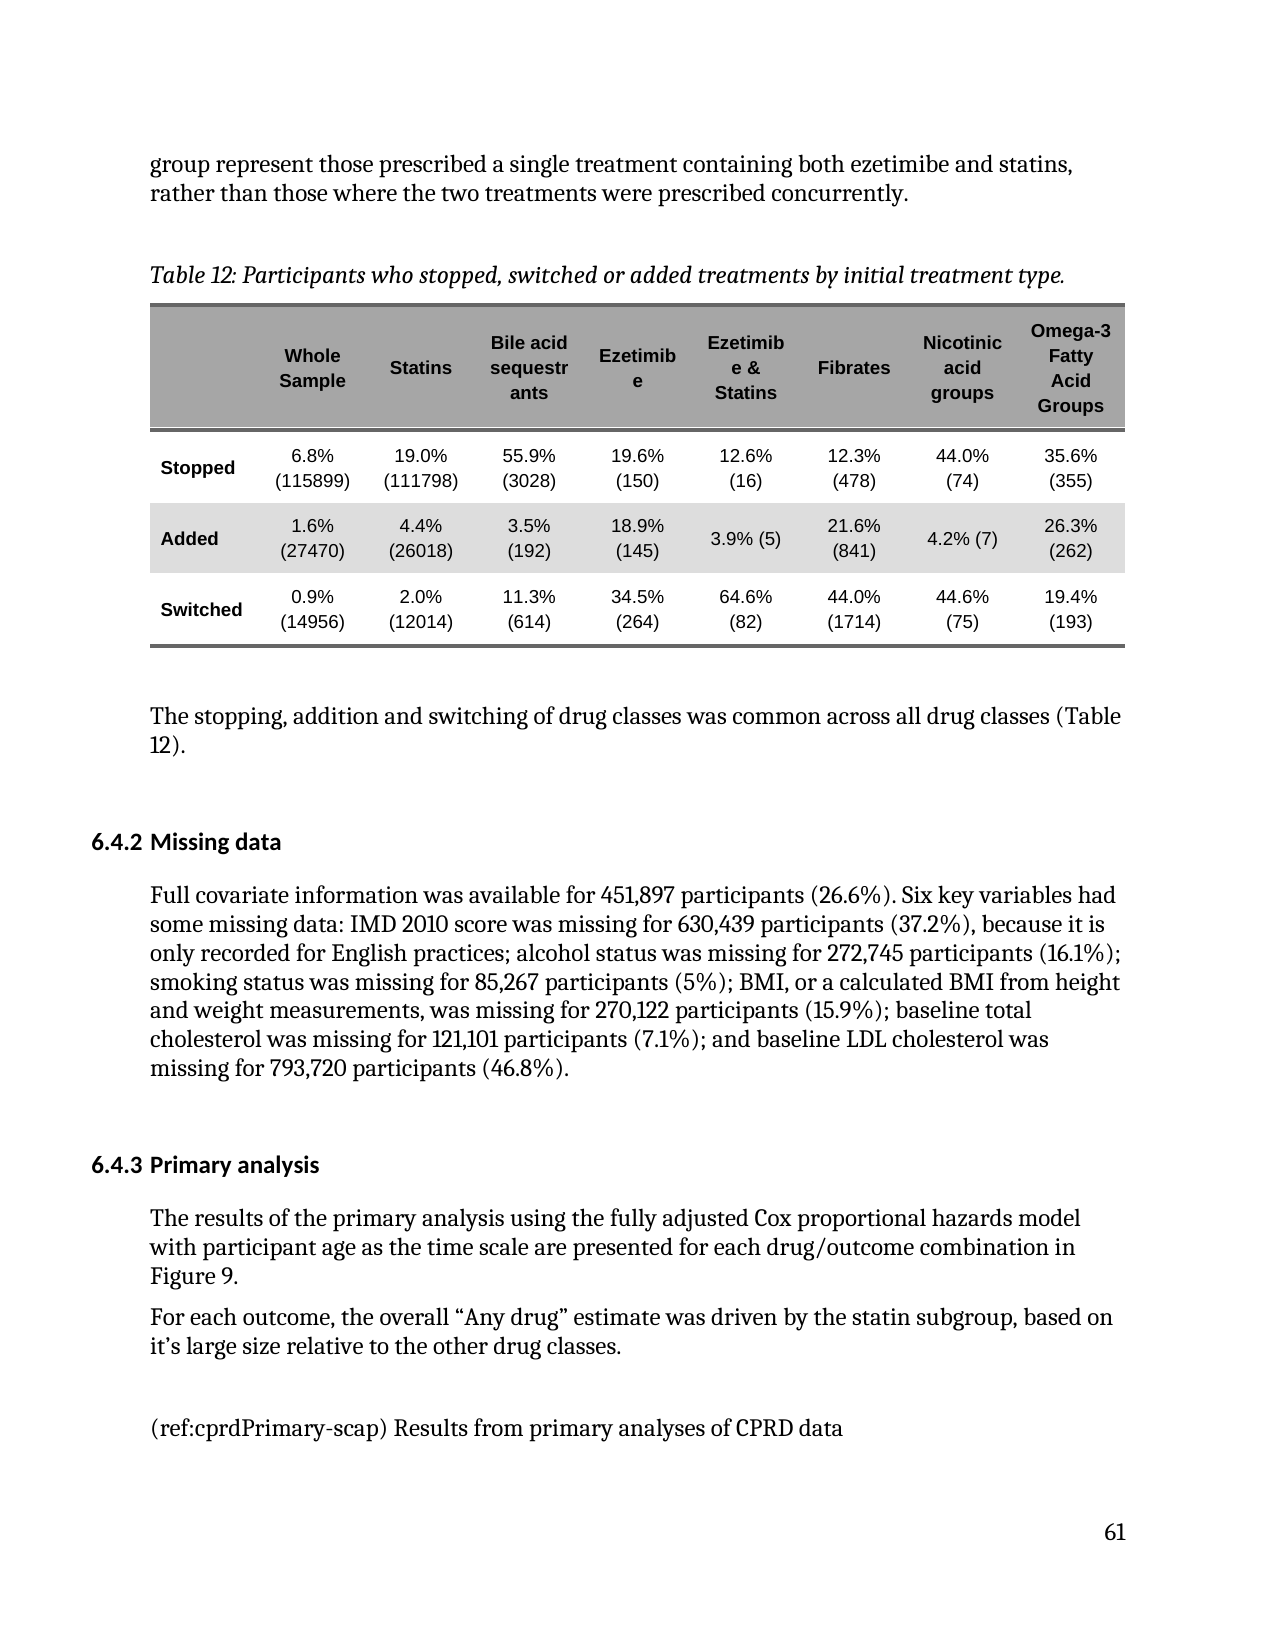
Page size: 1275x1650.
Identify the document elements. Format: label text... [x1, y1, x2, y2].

table_cell Stopped [150, 432, 258, 502]
table_cell 64.6% (82) [692, 573, 800, 644]
table_cell 12.6% (16) [692, 432, 800, 502]
table_cell 3.9% (5) [692, 503, 800, 573]
table_cell 11.3% (614) [475, 573, 583, 644]
table_cell 35.6% (355) [1017, 432, 1125, 502]
table_cell 19.6% (150) [583, 432, 692, 502]
table_header Ezetimibe & Statins [692, 307, 800, 427]
table_cell 21.6% (841) [800, 503, 908, 573]
table_cell 19.4% (193) [1017, 573, 1125, 644]
text The results of the primary analysis using the fully adjusted Cox proportional hazards model with participant age as the time scale are presented for each drug/outcome combination in Figure 9. [150, 1204, 1125, 1291]
table_header Fibrates [800, 307, 908, 427]
table_cell 55.9% (3028) [475, 432, 583, 502]
table_cell 0.9% (14956) [258, 573, 367, 644]
table_cell 44.6% (75) [908, 573, 1017, 644]
table_cell 44.0% (1714) [800, 573, 908, 644]
text Full covariate information was available for 451,897 participants (26.6%). Six key variables had some missing data: IMD 2010 score was missing for 630,439 participants (37.2%), because it is only recorded for English practices; alcohol status was missing for 272,745 participants (16.1%); smoking status was missing for 85,267 participants (5%); BMI, or a calculated BMI from height and weight measurements, was missing for 270,122 participants (15.9%); baseline total cholesterol was missing for 121,101 participants (7.1%); and baseline LDL cholesterol was missing for 793,720 participants (46.8%). [150, 881, 1125, 1083]
table_cell 1.6% (27470) [258, 503, 367, 573]
table_header Omega-3 Fatty Acid Groups [1017, 307, 1125, 427]
table_header Bile acid sequestrants [475, 307, 583, 427]
table_cell Switched [150, 573, 258, 644]
table_header Statins [367, 307, 475, 427]
subtitle Primary analysis [91, 1149, 1125, 1179]
table_header [150, 307, 258, 427]
table_header Whole Sample [258, 307, 367, 427]
text The stopping, addition and switching of drug classes was common across all drug classes (Table 12). [150, 702, 1125, 759]
table_cell 6.8% (115899) [258, 432, 367, 502]
text Table 12: Participants who stopped, switched or added treatments by initial treatment type. [150, 261, 1125, 290]
table_cell 18.9% (145) [583, 503, 692, 573]
table_cell 12.3% (478) [800, 432, 908, 502]
table_cell 4.4% (26018) [367, 503, 475, 573]
table_cell 44.0% (74) [908, 432, 1017, 502]
table_cell Added [150, 503, 258, 573]
table_header Ezetimibe [583, 307, 692, 427]
table_header Nicotinic acid groups [908, 307, 1017, 427]
subtitle Missing data [91, 826, 1125, 856]
text For each outcome, the overall “Any drug” estimate was driven by the statin subgroup, based on it’s large size relative to the other drug classes. [150, 1303, 1125, 1361]
table_cell 4.2% (7) [908, 503, 1017, 573]
table_cell 3.5% (192) [475, 503, 583, 573]
table_cell 34.5% (264) [583, 573, 692, 644]
table_cell 26.3% (262) [1017, 503, 1125, 573]
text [150, 150, 1125, 207]
table_cell 2.0% (12014) [367, 573, 475, 644]
table_cell 19.0% (111798) [367, 432, 475, 502]
text (ref:cprdPrimary-scap) Results from primary analyses of CPRD data [150, 1414, 1125, 1443]
